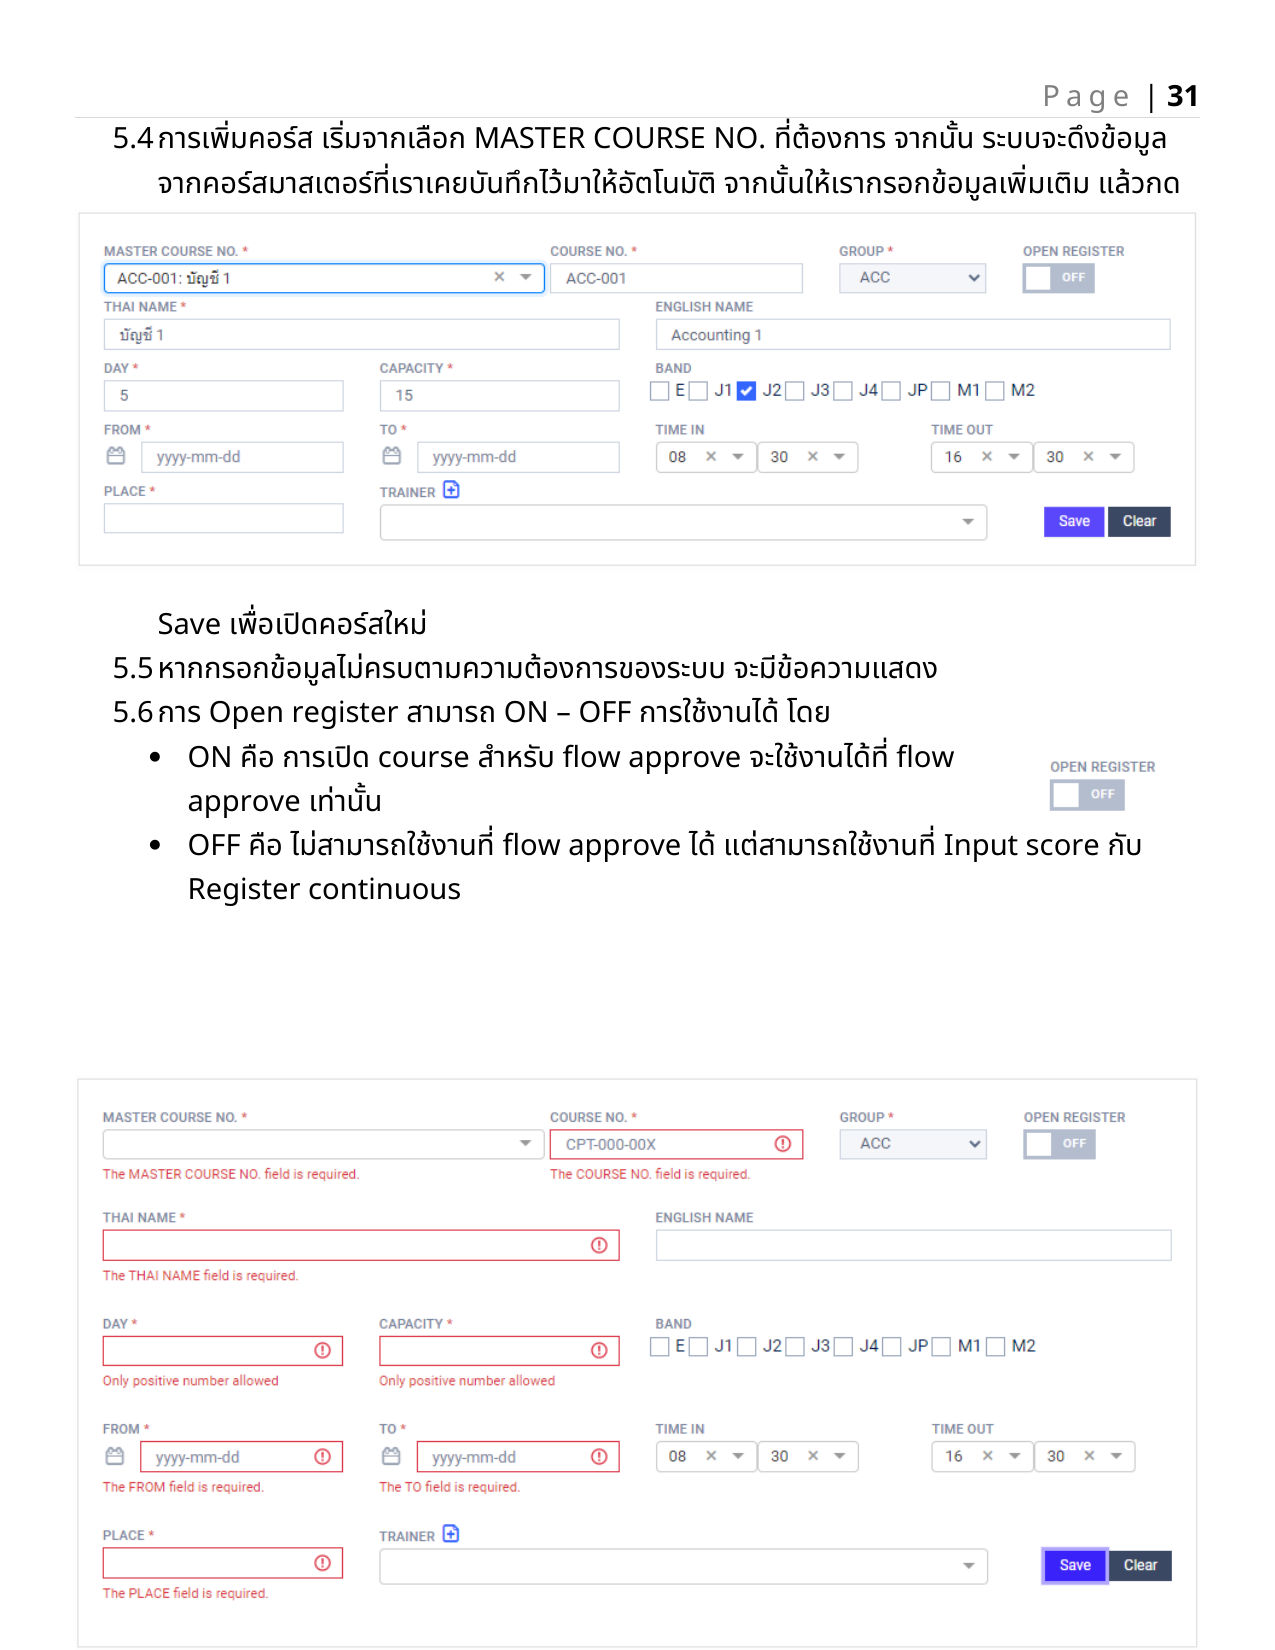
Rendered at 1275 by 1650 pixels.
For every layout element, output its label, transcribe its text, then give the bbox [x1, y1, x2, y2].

picture [1045, 758, 1164, 815]
list การเพิ่มคอร์ส เริ่มจากเลือก MASTER COURSE NO. ที่ต้องการ จากนั้น ระบบจะดึงข้อมูลจากคอร์สมาสเตอร์ที่เราเคยบันทึกไว้มาให้อัตโนมัติ จากนั้นให้เรากรอกข้อมูลเพิ่มเติม แล้วกด Save เพื่อเปิดคอร์สใหม่ [112, 572, 1200, 647]
list OFF คือ ไม่สามารถใช้งานที่ flow approve ได้ แต่สามารถใช้งานที่ Input score กับ Register continuous [150, 824, 1200, 908]
list การ Open register สามารถ ON – OFF การใช้งานได้ โดย [112, 692, 1200, 736]
picture [75, 1075, 1200, 1650]
picture [75, 209, 1200, 572]
list หากกรอกข้อมูลไม่ครบตามความต้องการของระบบ จะมีข้อความแสดง [112, 647, 1200, 692]
list การเพิ่มคอร์ส เริ่มจากเลือก MASTER COURSE NO. ที่ต้องการ จากนั้น ระบบจะดึงข้อมูลจากคอร์สมาสเตอร์ที่เราเคยบันทึกไว้มาให้อัตโนมัติ จากนั้นให้เรากรอกข้อมูลเพิ่มเติม แล้วกด Save เพื่อเปิดคอร์สใหม่ [112, 118, 1200, 209]
list ON คือ การเปิด course สำหรับ flow approve จะใช้งานได้ที่ flow approve เท่านั้น [150, 736, 1200, 824]
